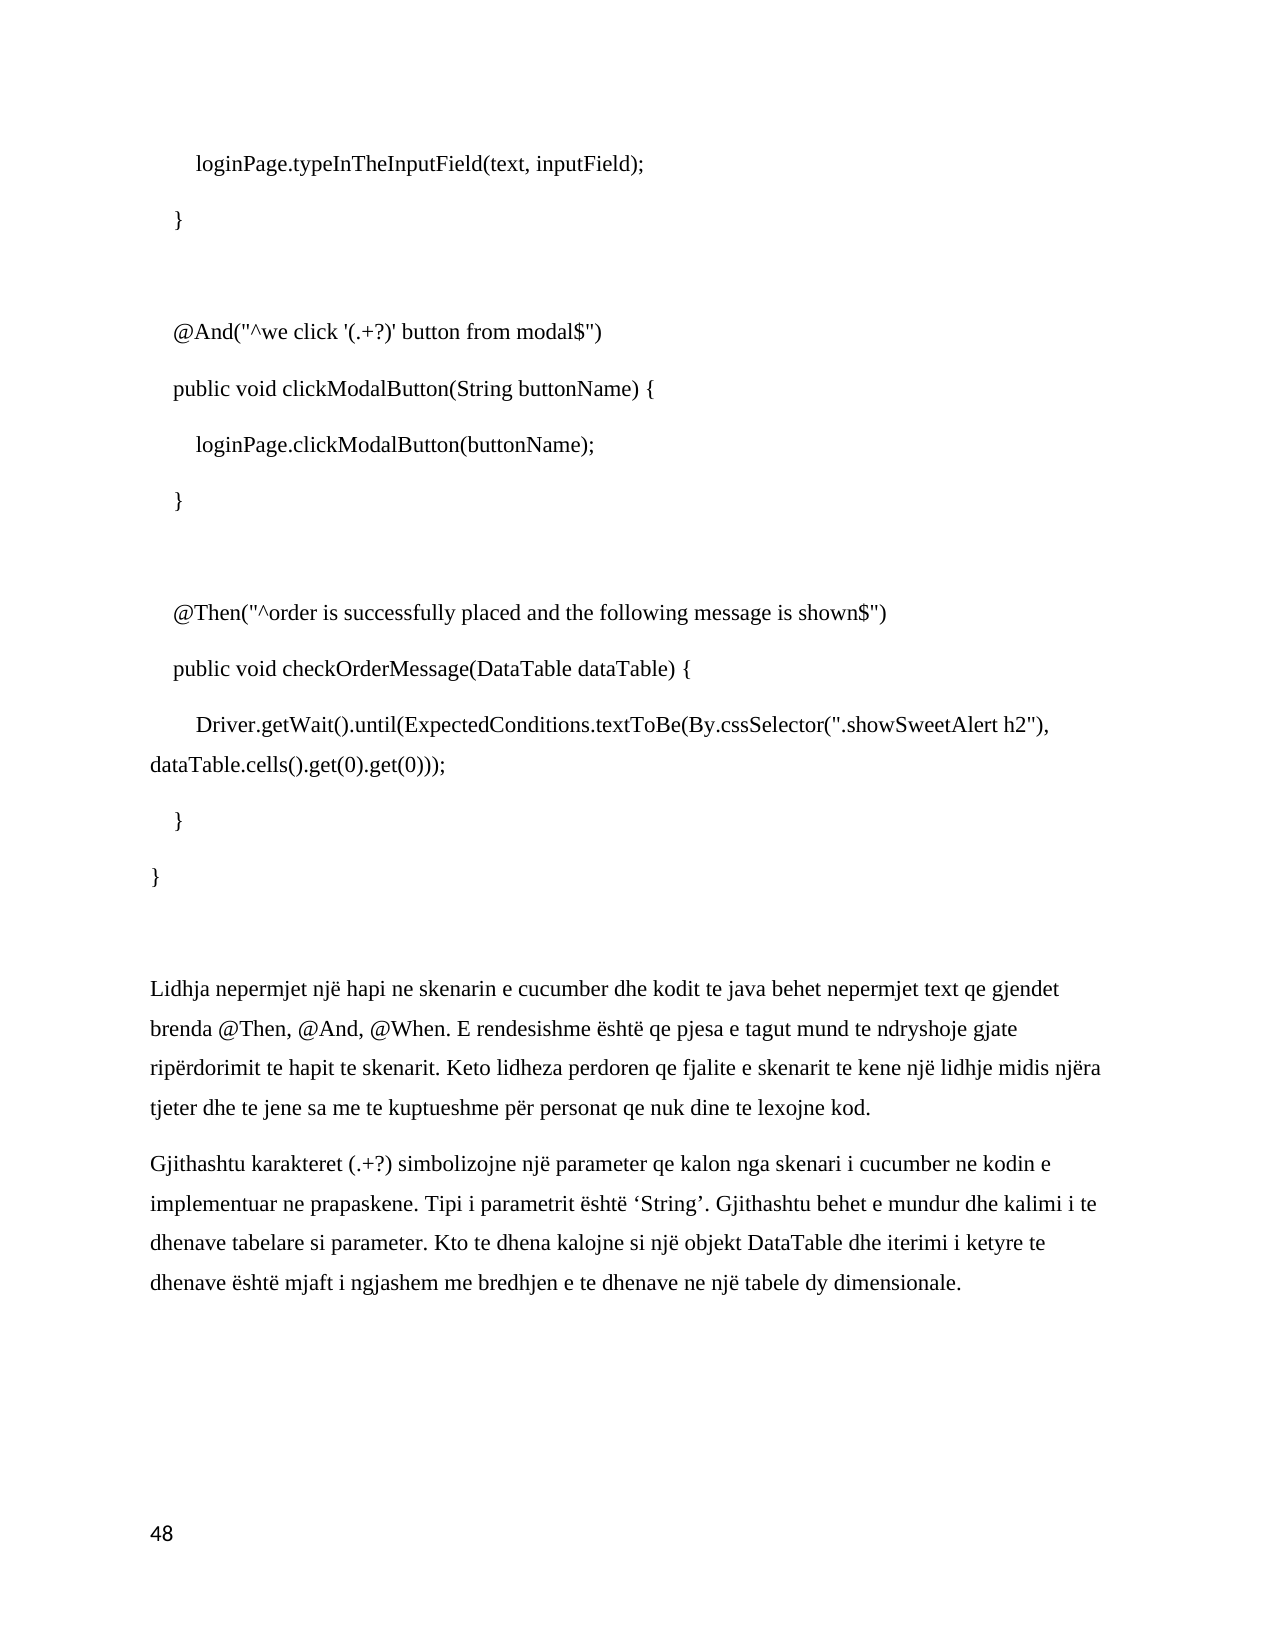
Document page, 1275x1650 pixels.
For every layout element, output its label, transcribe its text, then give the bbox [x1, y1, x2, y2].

text public void checkOrderMessage(DataTable dataTable) { [150, 655, 1125, 682]
text Driver.getWait().until(ExpectedConditions.textToBe(By.cssSelector(".showSweetAlert h2"), dataTable.cells().get(0).get(0))); [150, 711, 1125, 777]
text } [150, 487, 1125, 513]
text @Then("^order is successfully placed and the following message is shown$") [150, 599, 1125, 626]
text @And("^we click '(.+?)' button from modal$") [150, 318, 1125, 345]
text public void clickModalButton(String buttonName) { [150, 374, 1125, 401]
text } [150, 206, 1125, 232]
text loginPage.clickModalButton(buttonName); [150, 431, 1125, 457]
text Lidhja nepermjet një hapi ne skenarin e cucumber dhe kodit te java behet nepermjet text qe gjendet brenda @Then, @And, @When. E rendesishme është qe pjesa e tagut mund te ndryshoje gjate ripërdorimit te hapit te skenarit. Keto lidheza perdoren qe fjalite e skenarit te kene një lidhje midis njëra tjeter dhe te jene sa me te kuptueshme për personat qe nuk dine te lexojne kod. [150, 976, 1125, 1120]
text Gjithashtu karakteret (.+?) simbolizojne një parameter qe kalon nga skenari i cucumber ne kodin e implementuar ne prapaskene. Tipi i parametrit është ‘String’. Gjithashtu behet e mundur dhe kalimi i te dhenave tabelare si parameter. Kto te dhena kalojne si një objekt DataTable dhe iterimi i ketyre te dhenave është mjaft i ngjashem me bredhjen e te dhenave ne një tabele dy dimensionale. [150, 1150, 1125, 1295]
text } [150, 863, 1125, 889]
text } [150, 807, 1125, 833]
text loginPage.typeInTheInputField(text, inputField); [150, 150, 1125, 176]
